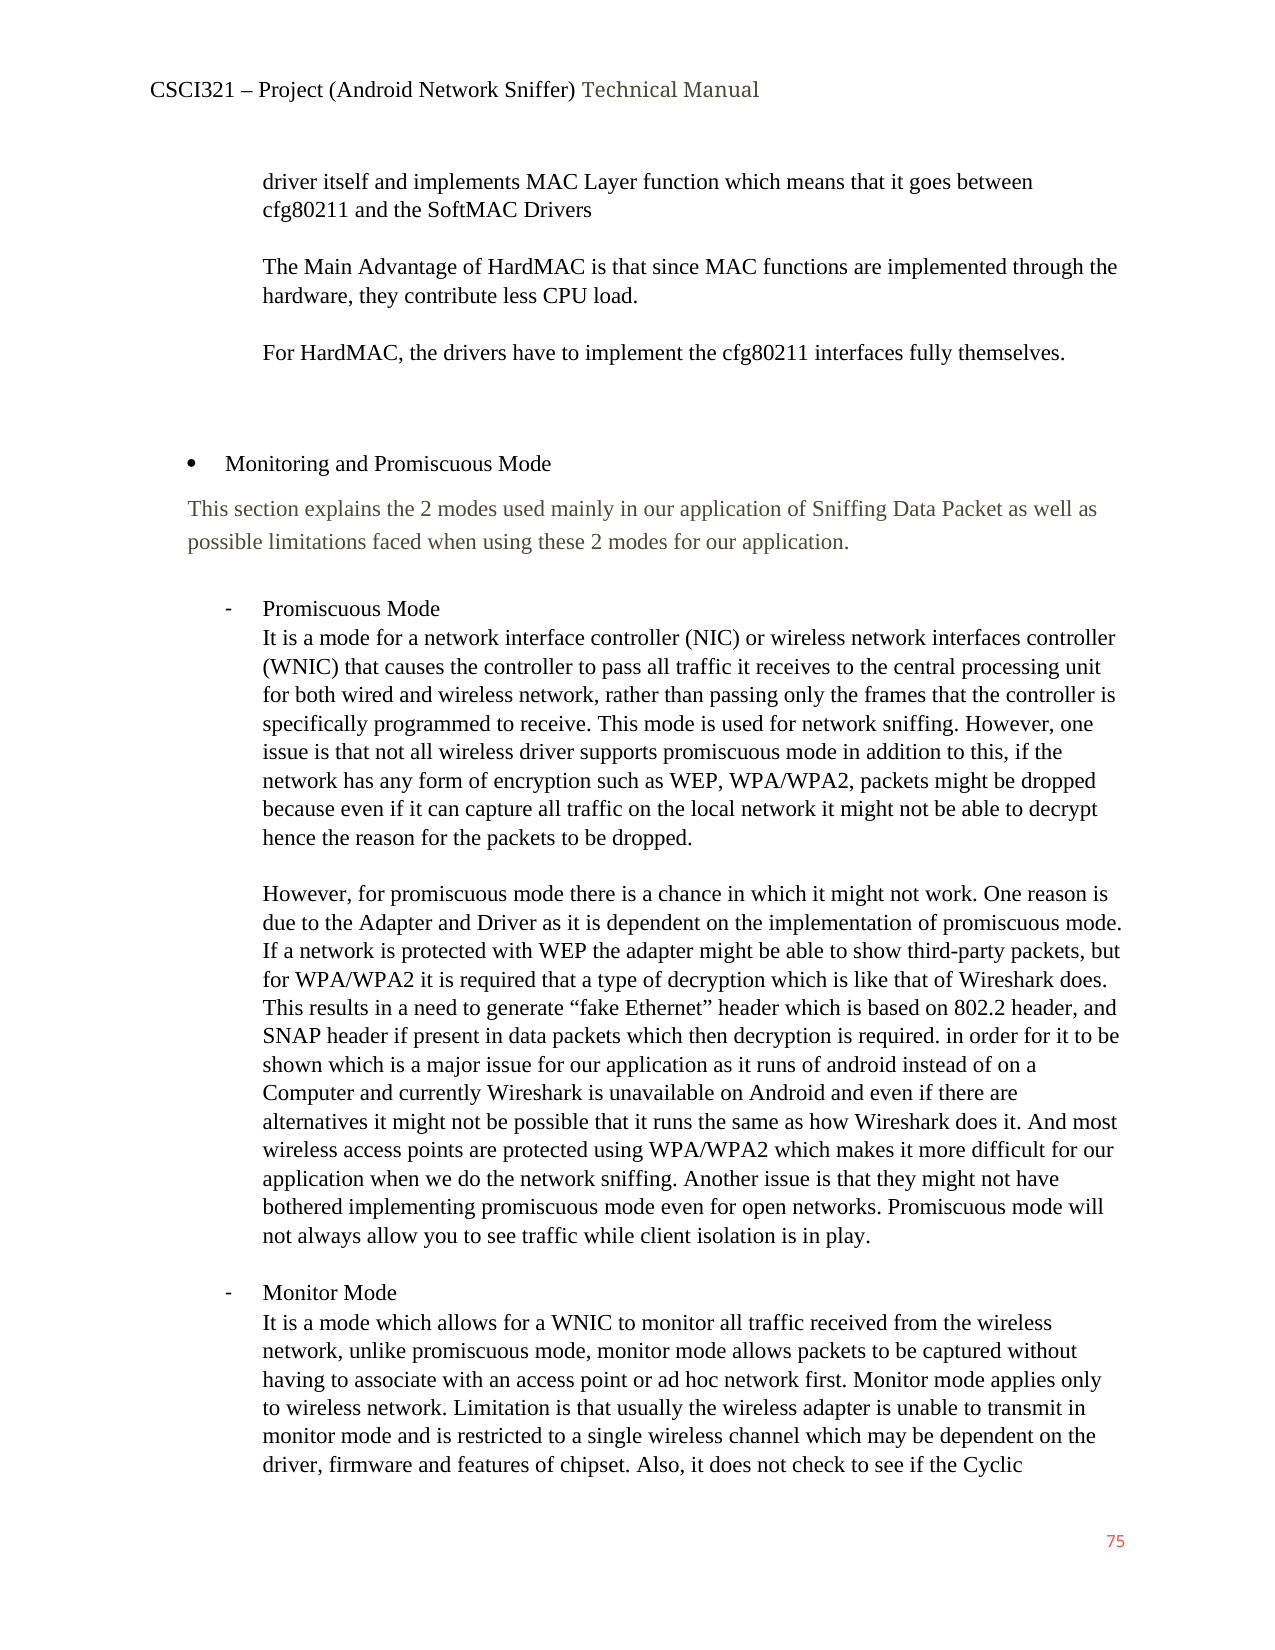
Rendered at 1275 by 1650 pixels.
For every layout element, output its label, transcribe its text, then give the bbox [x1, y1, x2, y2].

list It is a mode for a network interface controller (NIC) or wireless network interfaces controller (WNIC) that causes the controller to pass all traffic it receives to the central processing unit for both wired and wireless network, rather than passing only the frames that the controller is specifically programmed to receive. This mode is used for network sniffing. However, one issue is that not all wireless driver supports promiscuous mode in addition to this, if the network has any form of encryption such as WEP, WPA/WPA2, packets might be dropped because even if it can capture all traffic on the local network it might not be able to decrypt hence the reason for the packets to be dropped. [262, 624, 1125, 850]
list Monitor Mode [225, 1278, 1125, 1307]
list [262, 1309, 1125, 1477]
list Monitoring and Promiscuous Mode [187, 450, 1125, 476]
list The Main Advantage of HardMAC is that since MAC functions are implemented through the hardware, they contribute less CPU load. [262, 253, 1125, 308]
list Promiscuous Mode [225, 594, 1125, 622]
text This section explains the 2 modes used mainly in our application of Sniffing Data Packet as well as possible limitations faced when using these 2 modes for our application. [187, 495, 1125, 554]
list However, for promiscuous mode there is a chance in which it might not work. One reason is due to the Adapter and Driver as it is dependent on the implementation of promiscuous mode. If a network is protected with WEP the adapter might be able to show third-party packets, but for WPA/WPA2 it is required that a type of decryption which is like that of Wireshark does. This results in a need to generate “fake Ethernet” header which is based on 802.2 header, and SNAP header if present in data packets which then decryption is required. in order for it to be shown which is a major issue for our application as it runs of android instead of on a Computer and currently Wireshark is unavailable on Android and even if there are alternatives it might not be possible that it runs the same as how Wireshark does it. And most wireless access points are protected using WPA/WPA2 which makes it more difficult for our application when we do the network sniffing. Another issue is that they might not have bothered implementing promiscuous mode even for open networks. Promiscuous mode will not always allow you to see traffic while client isolation is in play. [262, 880, 1125, 1248]
list For HardMAC, the drivers have to implement the cfg80211 interfaces fully themselves. [262, 339, 1125, 365]
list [262, 168, 1125, 223]
